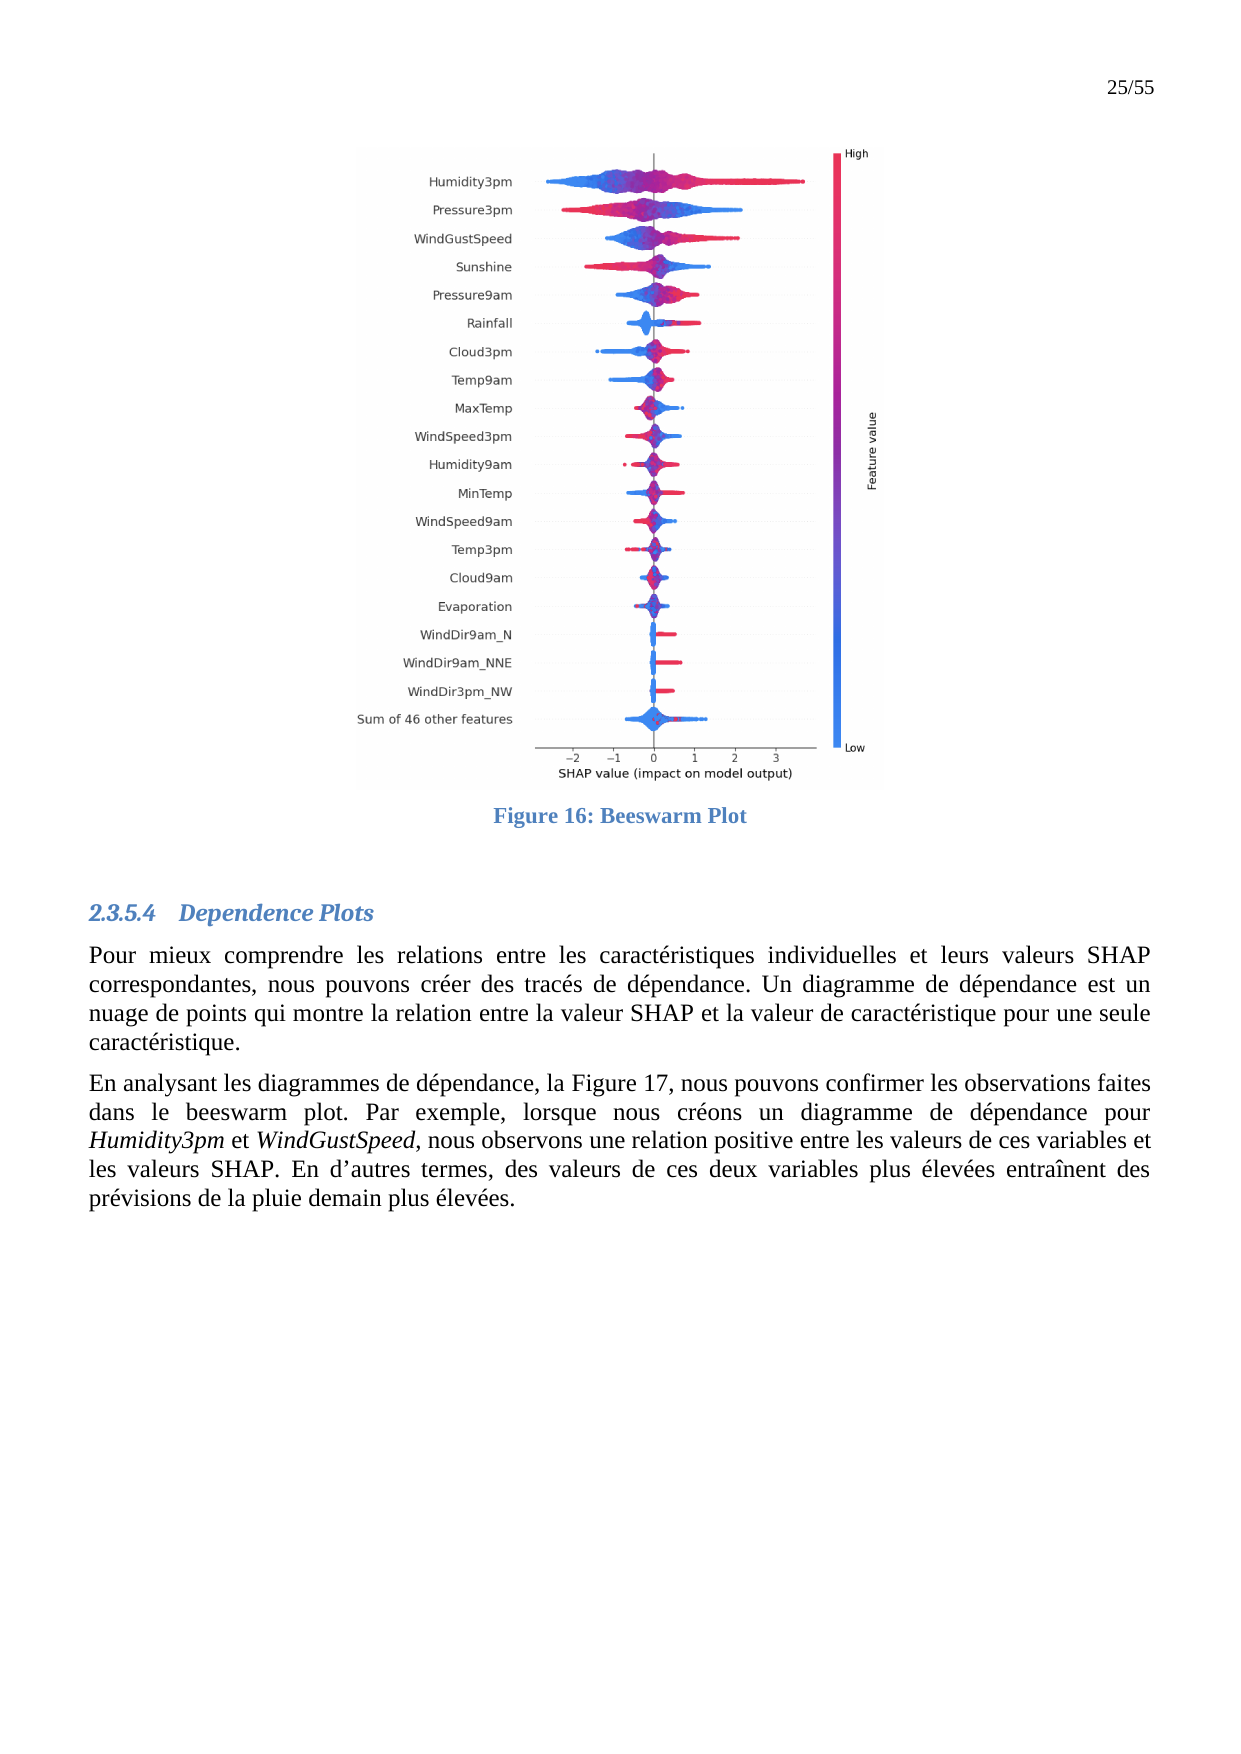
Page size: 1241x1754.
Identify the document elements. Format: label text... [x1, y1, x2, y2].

picture [356, 147, 885, 790]
text Pour mieux comprendre les relations entre les caractéristiques individuelles et leurs valeurs SHAP correspondantes, nous pouvons créer des tracés de dépendance. Un diagramme de dépendance est un nuage de points qui montre la relation entre la valeur SHAP et la valeur de caractéristique pour une seule caractéristique. [89, 940, 1152, 1055]
text Figure 16: Beeswarm Plot [89, 802, 1152, 829]
subtitle Dependence Plots [89, 899, 1152, 928]
text En analysant les diagrammes de dépendance, la Figure 17, nous pouvons confirmer les observations faites dans le beeswarm plot. Par exemple, lorsque nous créons un diagramme de dépendance pour Humidity3pm et WindGustSpeed, nous observons une relation positive entre les valeurs de ces variables et les valeurs SHAP. En d’autres termes, des valeurs de ces deux variables plus élevées entraînent des prévisions de la pluie demain plus élevées. [89, 1068, 1152, 1212]
